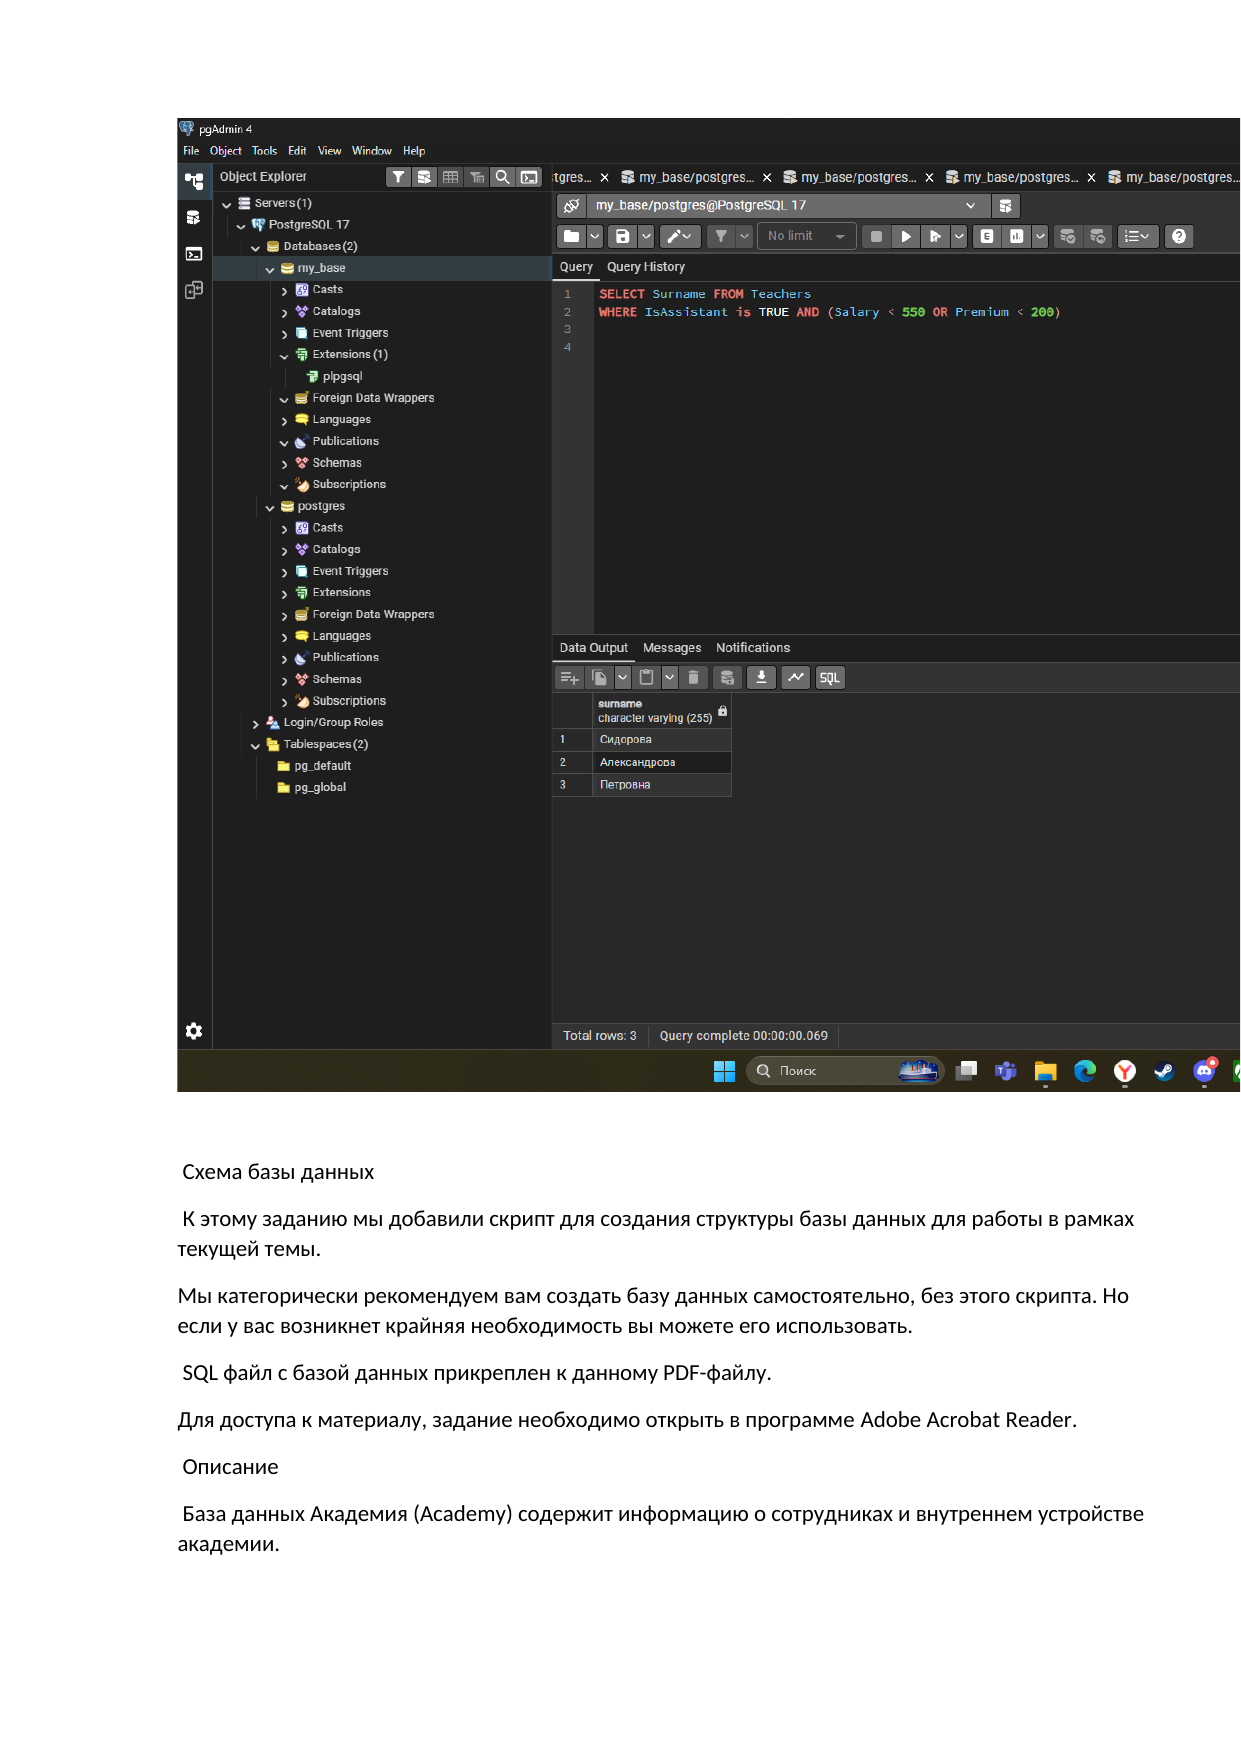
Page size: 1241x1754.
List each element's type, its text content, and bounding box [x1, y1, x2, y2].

text К этому заданию мы добавили скрипт для создания структуры базы данных для работы в рамках текущей темы. [177, 1204, 1152, 1262]
text База данных Академия (Academy) содержит информацию о сотрудниках и внутреннем устройстве академии. [177, 1499, 1152, 1557]
text Мы категорически рекомендуем вам создать базу данных самостоятельно, без этого скрипта. Но если у вас возникнет крайняя необходимость вы можете его использовать. [177, 1281, 1152, 1339]
text SQL файл с базой данных прикреплен к данному PDF-файлу. [177, 1358, 1152, 1386]
text Схема базы данных [177, 1157, 1152, 1185]
text Описание [177, 1452, 1152, 1480]
text Для доступа к материалу, задание необходимо открыть в программе Adobe Acrobat Reader. [177, 1405, 1152, 1433]
picture [177, 118, 1241, 1092]
